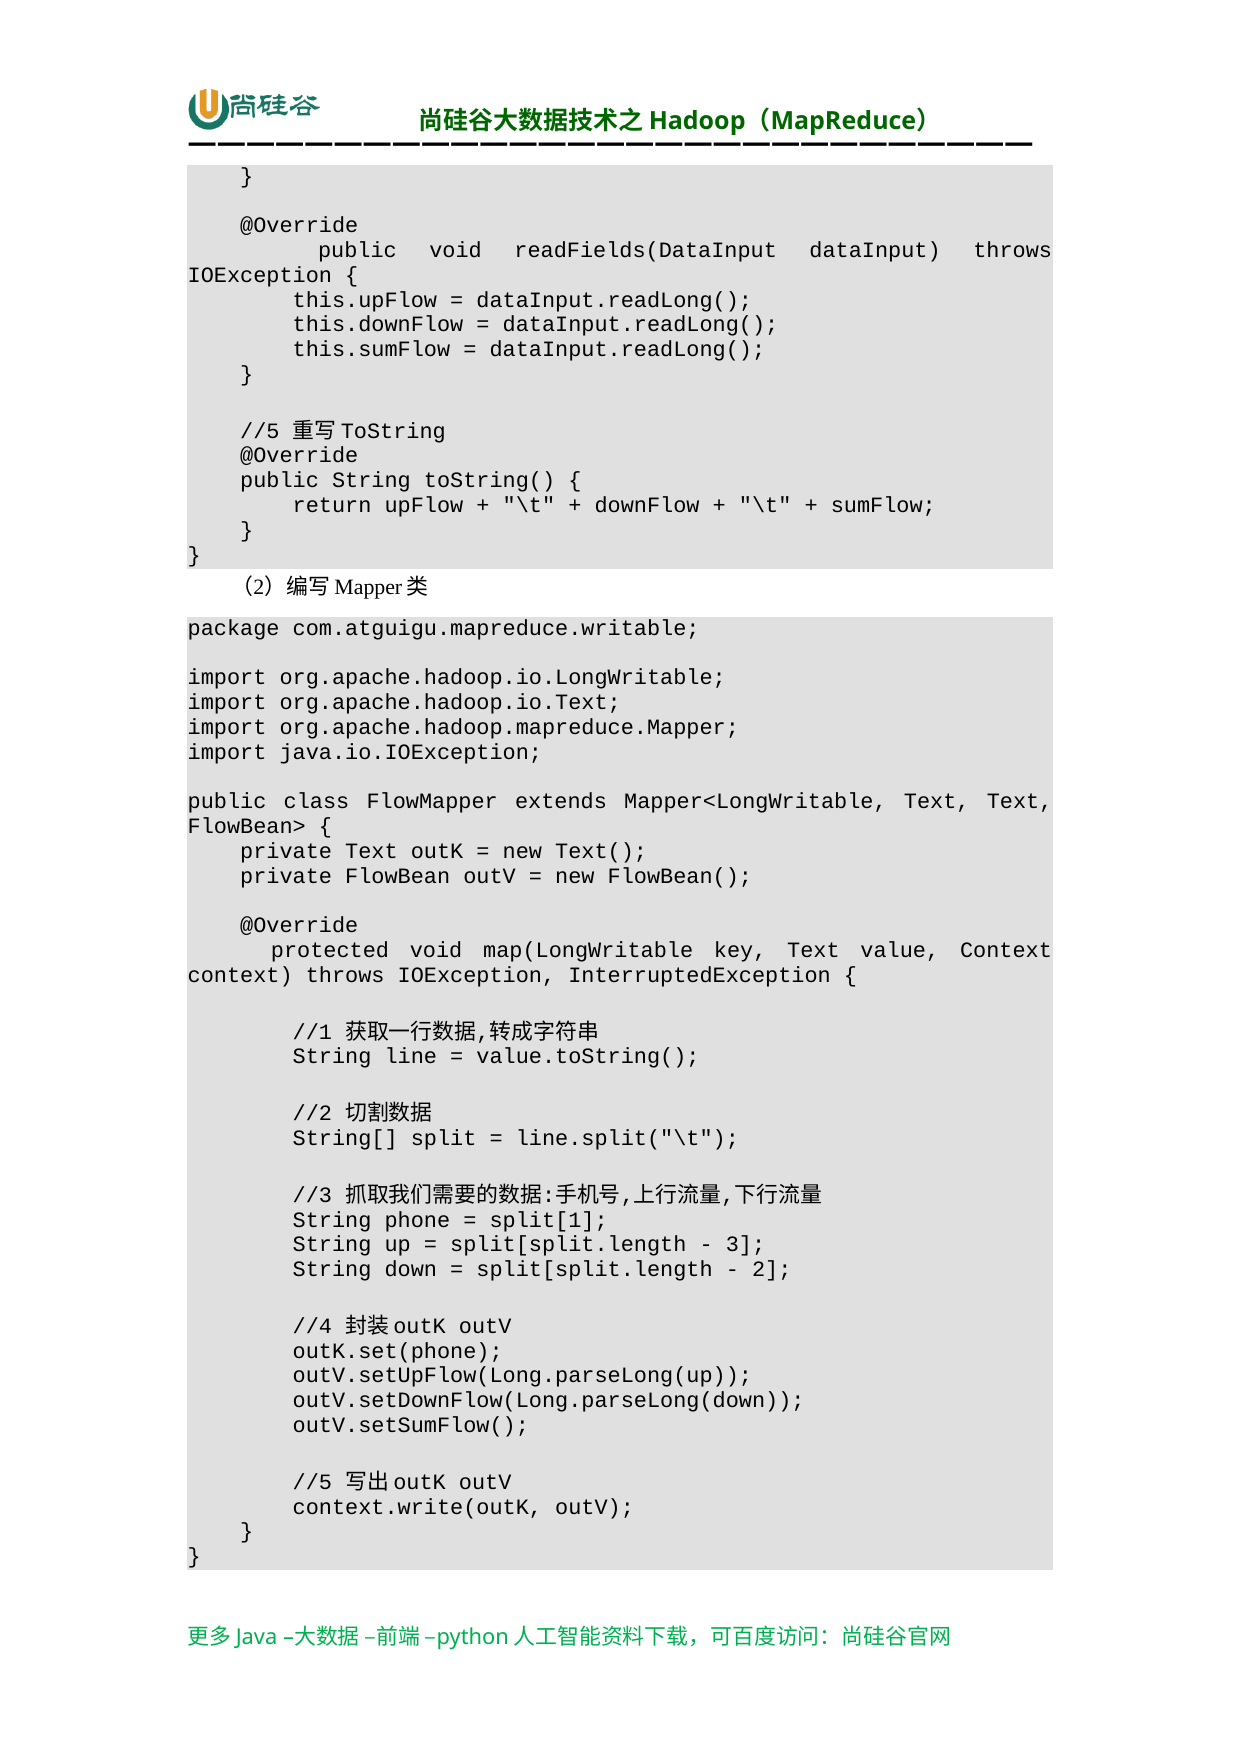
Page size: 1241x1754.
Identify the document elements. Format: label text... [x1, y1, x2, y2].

text this.downFlow = dataInput.readLong(); [187, 313, 1053, 338]
text } [187, 1545, 1053, 1570]
text //4 封装outK outV [187, 1308, 1053, 1340]
text String[] split = line.split("\t"); [187, 1127, 1053, 1152]
text package com.atguigu.mapreduce.writable; [187, 617, 1053, 642]
text //1 获取一行数据,转成字符串 [187, 1014, 1053, 1046]
text //3 抓取我们需要的数据:手机号,上行流量,下行流量 [187, 1177, 1053, 1209]
text private FlowBean outV = new FlowBean(); [187, 865, 1053, 890]
text import org.apache.hadoop.mapreduce.Mapper; [187, 716, 1053, 741]
text } [187, 363, 1053, 388]
text } [187, 544, 1053, 569]
text public String toString() { [187, 469, 1053, 494]
text public void readFields(DataInput dataInput) throws IOException { [187, 239, 1053, 289]
text outK.set(phone); [187, 1340, 1053, 1365]
text private Text outK = new Text(); [187, 840, 1053, 865]
text context.write(outK, outV); [187, 1496, 1053, 1521]
text @Override [187, 214, 1053, 239]
text outV.setDownFlow(Long.parseLong(down)); [187, 1389, 1053, 1414]
text String phone = split[1]; [187, 1209, 1053, 1233]
text String down = split[split.length - 2]; [187, 1258, 1053, 1283]
text @Override [187, 914, 1053, 939]
text } [187, 1521, 1053, 1545]
text outV.setUpFlow(Long.parseLong(up)); [187, 1365, 1053, 1389]
text public class FlowMapper extends Mapper<LongWritable, Text, Text, FlowBean> { [187, 791, 1053, 840]
text outV.setSumFlow(); [187, 1414, 1053, 1439]
text return upFlow + "\t" + downFlow + "\t" + sumFlow; [187, 494, 1053, 519]
text } [187, 165, 1053, 189]
text String line = value.toString(); [187, 1046, 1053, 1070]
text //5 写出outK outV [187, 1464, 1053, 1496]
text this.upFlow = dataInput.readLong(); [187, 289, 1053, 313]
text import org.apache.hadoop.io.LongWritable; [187, 667, 1053, 691]
text @Override [187, 445, 1053, 469]
text this.sumFlow = dataInput.readLong(); [187, 338, 1053, 363]
text （2）编写Mapper类 [187, 569, 1053, 601]
text protected void map(LongWritable key, Text value, Context context) throws IOException, InterruptedException { [187, 939, 1053, 989]
text import org.apache.hadoop.io.Text; [187, 691, 1053, 716]
text import java.io.IOException; [187, 741, 1053, 766]
text String up = split[split.length - 3]; [187, 1233, 1053, 1258]
text //2 切割数据 [187, 1095, 1053, 1127]
text //5 重写ToString [187, 413, 1053, 445]
text } [187, 519, 1053, 544]
